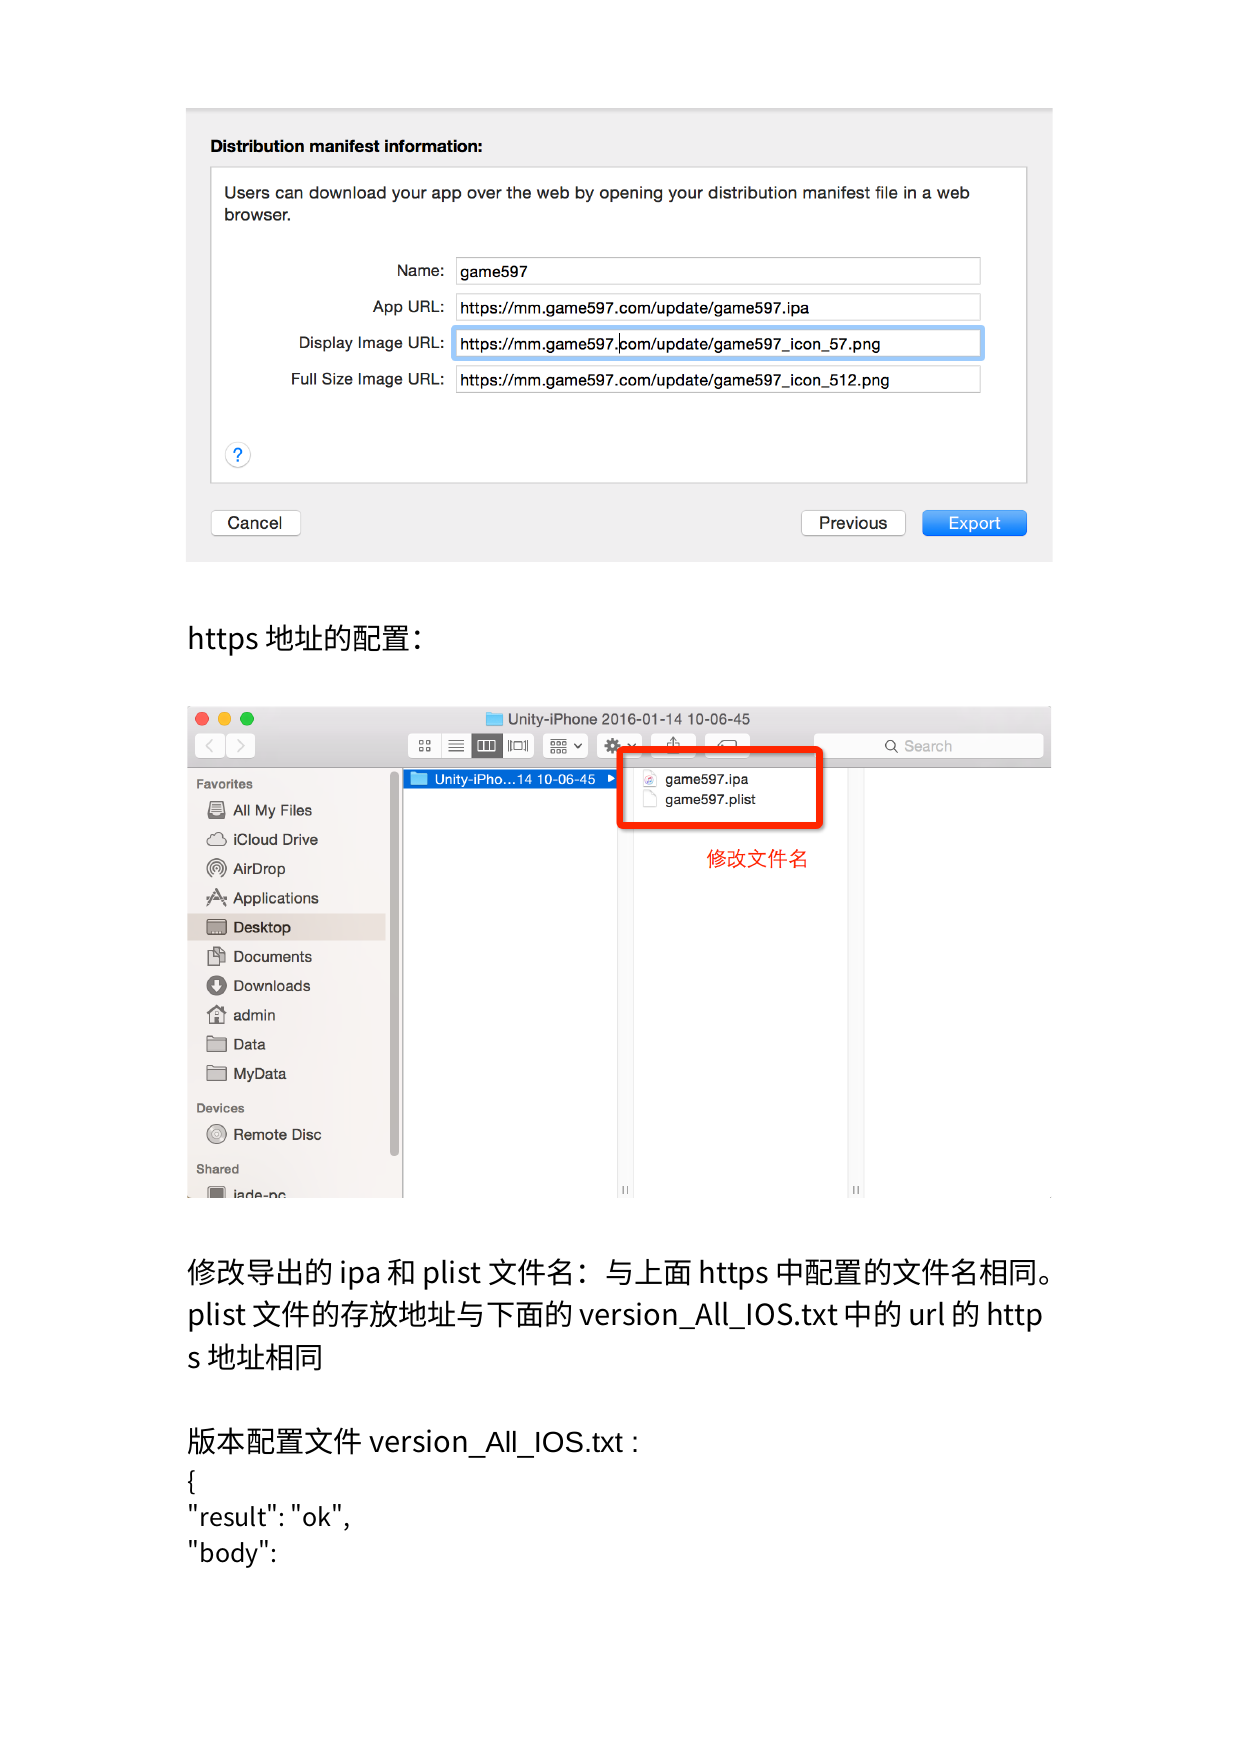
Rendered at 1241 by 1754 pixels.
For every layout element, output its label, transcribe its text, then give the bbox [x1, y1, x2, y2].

text 版本配置文件 version_All_IOS.txt : [187, 1419, 1053, 1461]
text "body": [187, 1533, 1053, 1570]
picture [186, 706, 1052, 1198]
text "result": "ok", [187, 1497, 1053, 1533]
picture [184, 108, 1053, 562]
text https地址的配置： [187, 562, 1053, 657]
text { [187, 1461, 1053, 1497]
